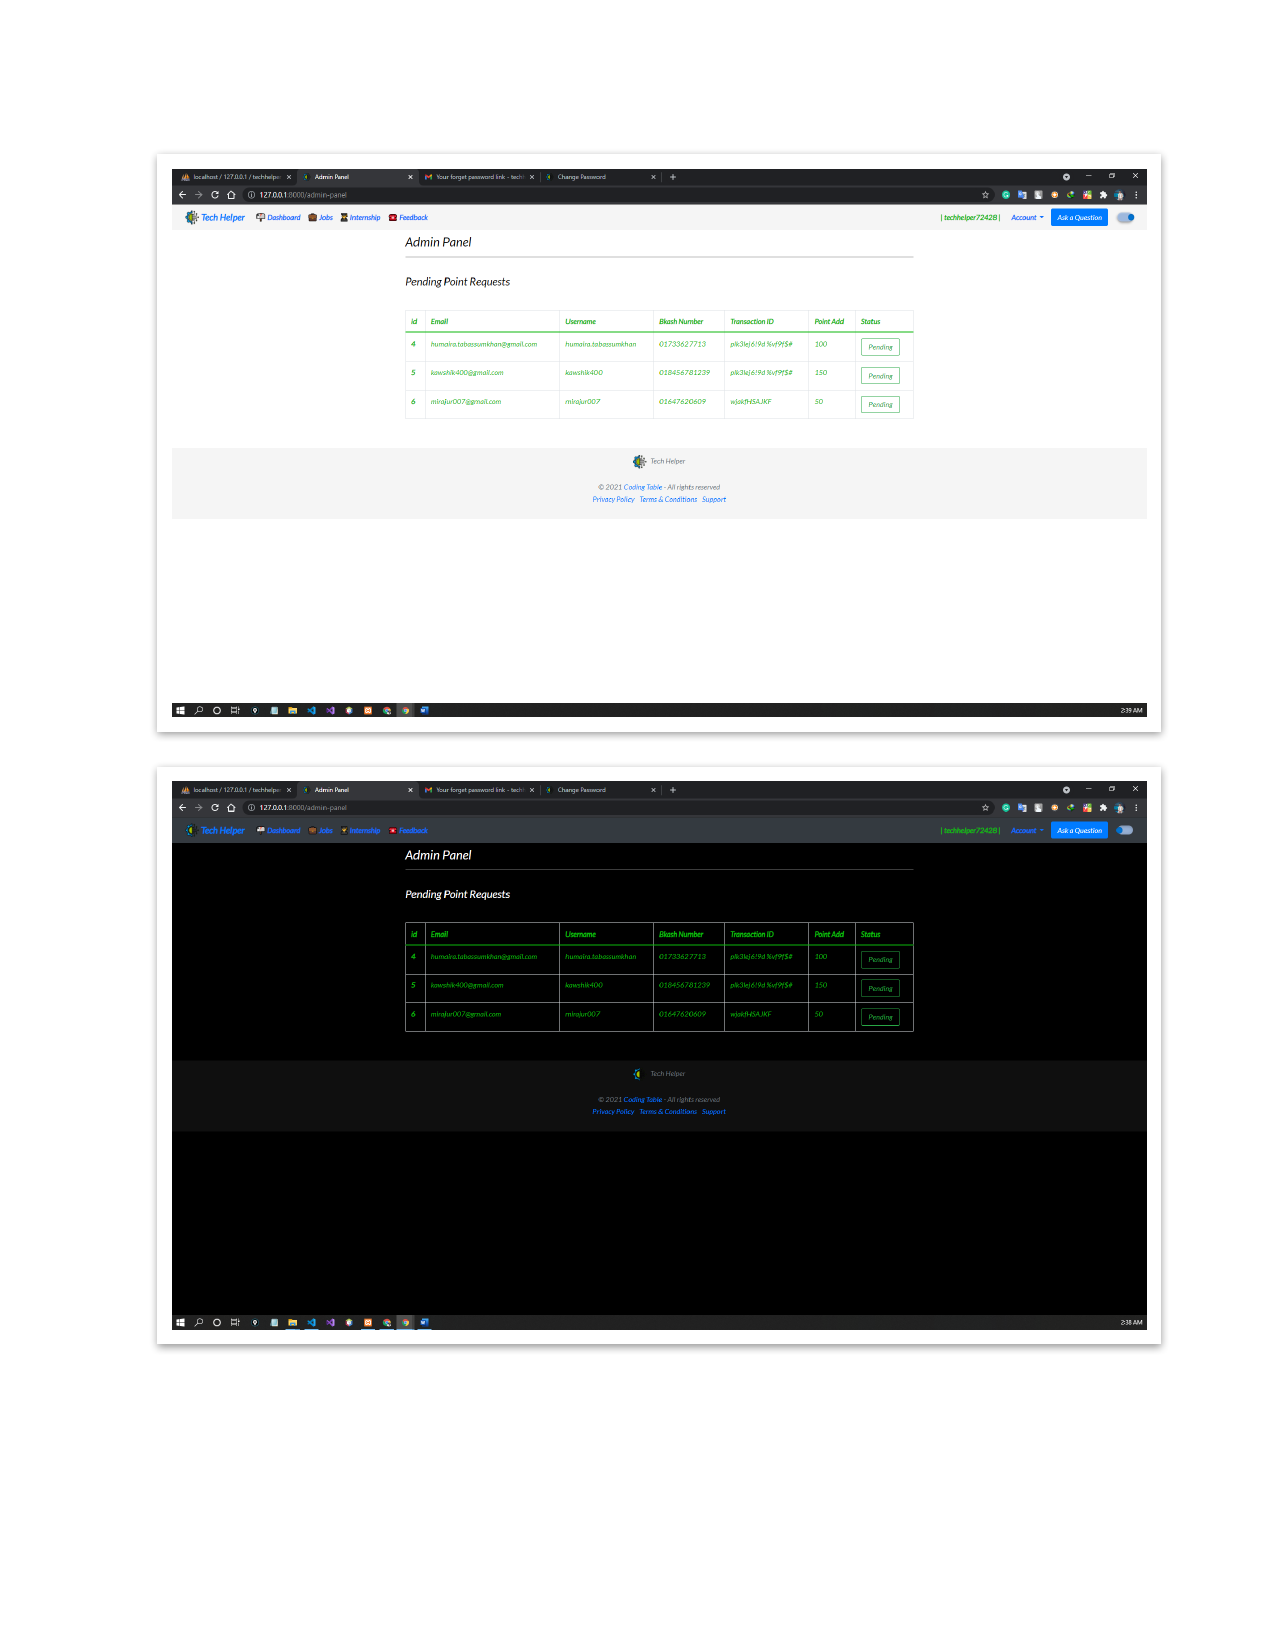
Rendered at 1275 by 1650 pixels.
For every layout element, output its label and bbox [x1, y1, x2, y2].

picture [172, 169, 1147, 717]
picture [172, 781, 1147, 1330]
